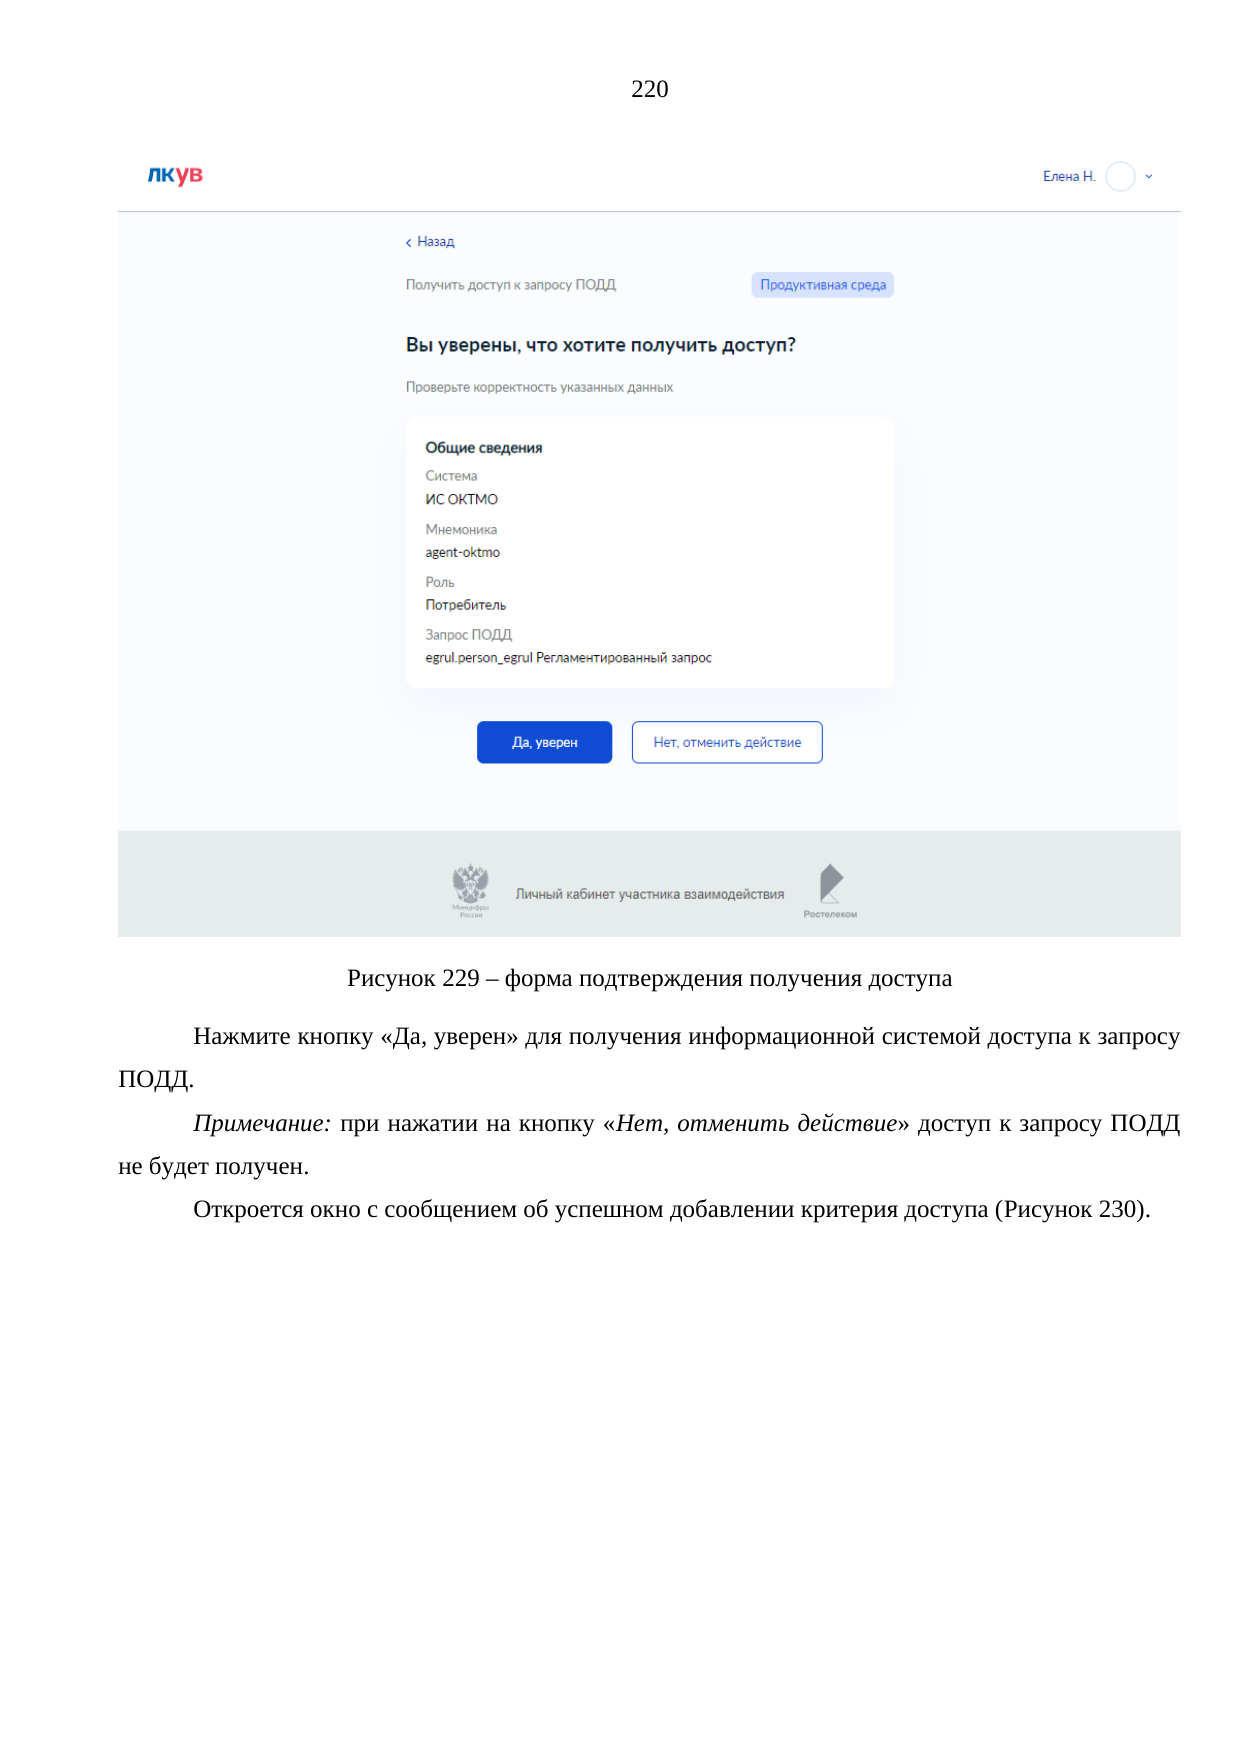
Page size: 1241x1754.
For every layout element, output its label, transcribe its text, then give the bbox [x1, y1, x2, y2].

text Откроется окно с сообщением об успешном добавлении критерия доступа (Рисунок 230). [118, 1194, 1181, 1223]
text Нажмите кнопку «Да, уверен» для получения информационной системой доступа к запросу ПОДД. [118, 1021, 1181, 1093]
text Рисунок 229 – форма подтверждения получения доступа [118, 963, 1181, 992]
text Примечание: при нажатии на кнопку «Нет, отменить действие» доступ к запросу ПОДД не будет получен. [118, 1108, 1181, 1179]
picture [118, 147, 1182, 937]
